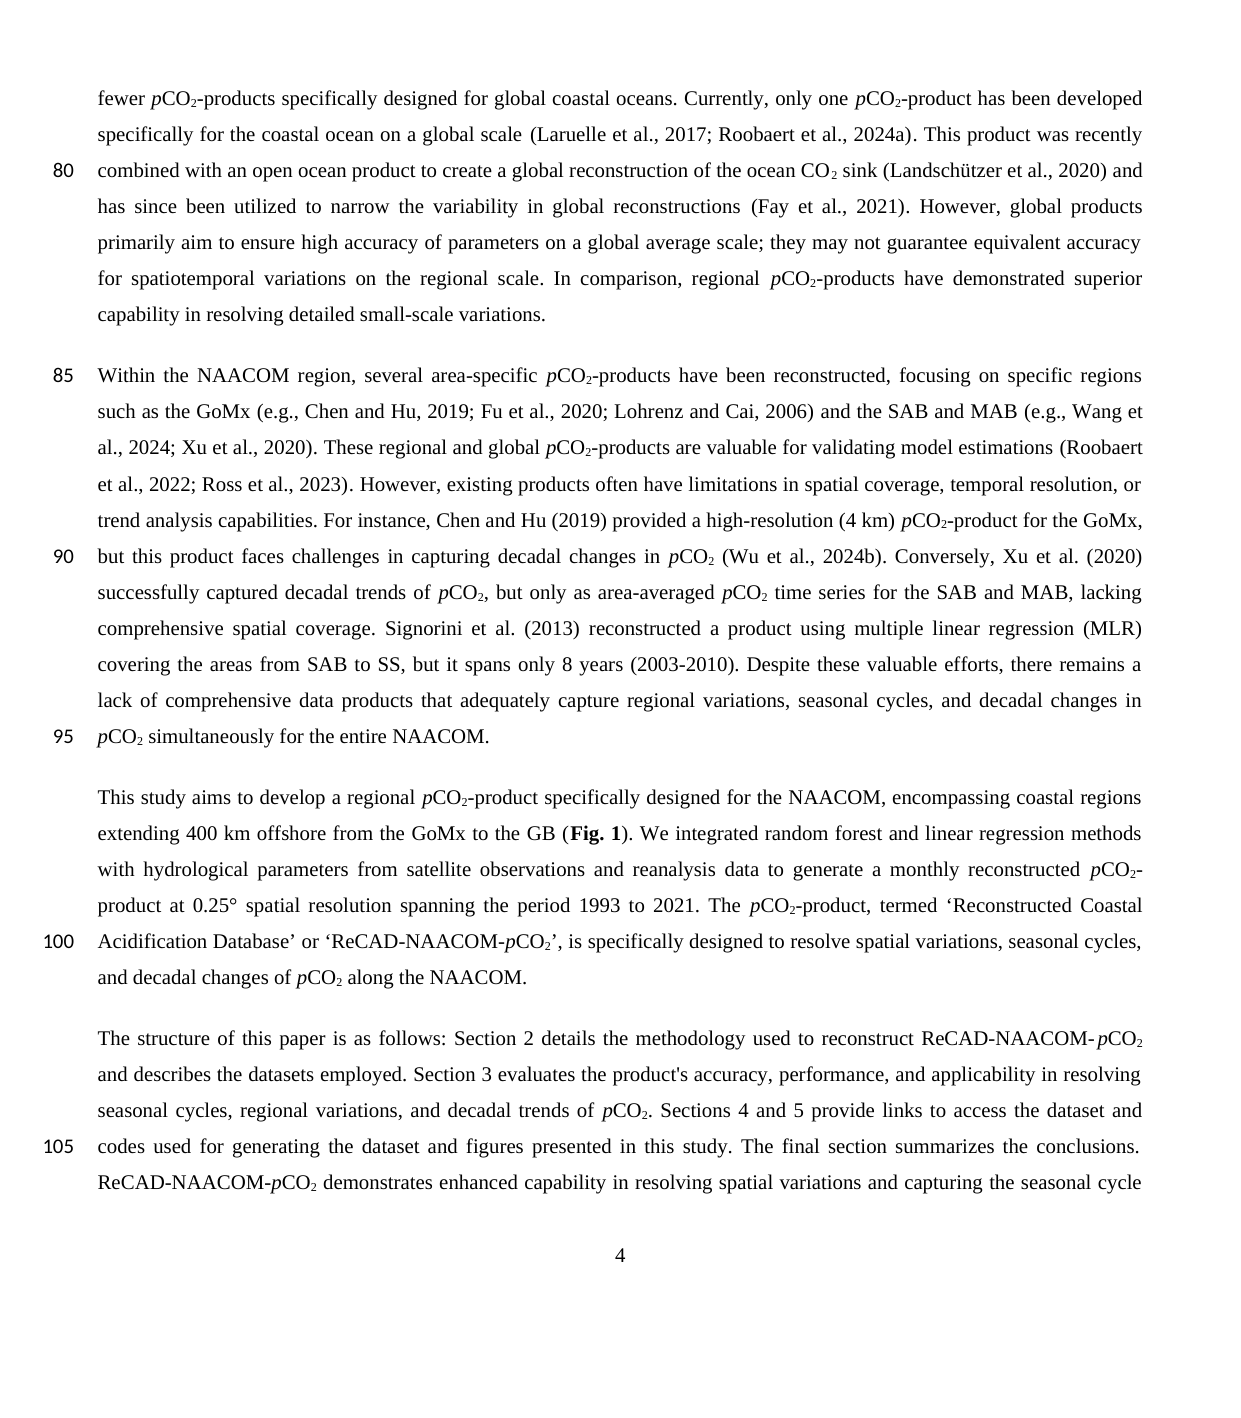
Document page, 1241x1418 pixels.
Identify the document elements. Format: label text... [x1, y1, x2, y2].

text Within the NAACOM region, several area-specific pCO2-products have been reconstructed, focusing on specific regions such as the GoMx (e.g., Chen and Hu, 2019; Fu et al., 2020; Lohrenz and Cai, 2006) and the SAB and MAB (e.g., Wang et al., 2024; Xu et al., 2020). These regional and global pCO2-products are valuable for validating model estimations (Roobaert et al., 2022; Ross et al., 2023). However, existing products often have limitations in spatial coverage, temporal resolution, or trend analysis capabilities. For instance, Chen and Hu (2019) provided a high-resolution (4 km) pCO2-product for the GoMx, but this product faces challenges in capturing decadal changes in pCO2 (Wu et al., 2024b). Conversely, Xu et al. (2020) successfully captured decadal trends of pCO2, but only as area-averaged pCO2 time series for the SAB and MAB, lacking comprehensive spatial coverage. Signorini et al. (2013) reconstructed a product using multiple linear regression (MLR) covering the areas from SAB to SS, but it spans only 8 years (2003-2010). Despite these valuable efforts, there remains a lack of comprehensive data products that adequately capture regional variations, seasonal cycles, and decadal changes in pCO2 simultaneously for the entire NAACOM. [97, 363, 1143, 748]
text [97, 86, 1143, 326]
text This study aims to develop a regional pCO2-product specifically designed for the NAACOM, encompassing coastal regions extending 400 km offshore from the GoMx to the GB (Fig. 1). We integrated random forest and linear regression methods with hydrological parameters from satellite observations and reanalysis data to generate a monthly reconstructed pCO2-product at 0.25° spatial resolution spanning the period 1993 to 2021. The pCO2-product, termed ‘Reconstructed Coastal Acidification Database’ or ‘ReCAD-NAACOM-pCO2’, is specifically designed to resolve spatial variations, seasonal cycles, and decadal changes of pCO2 along the NAACOM. [97, 785, 1143, 989]
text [97, 1026, 1143, 1194]
